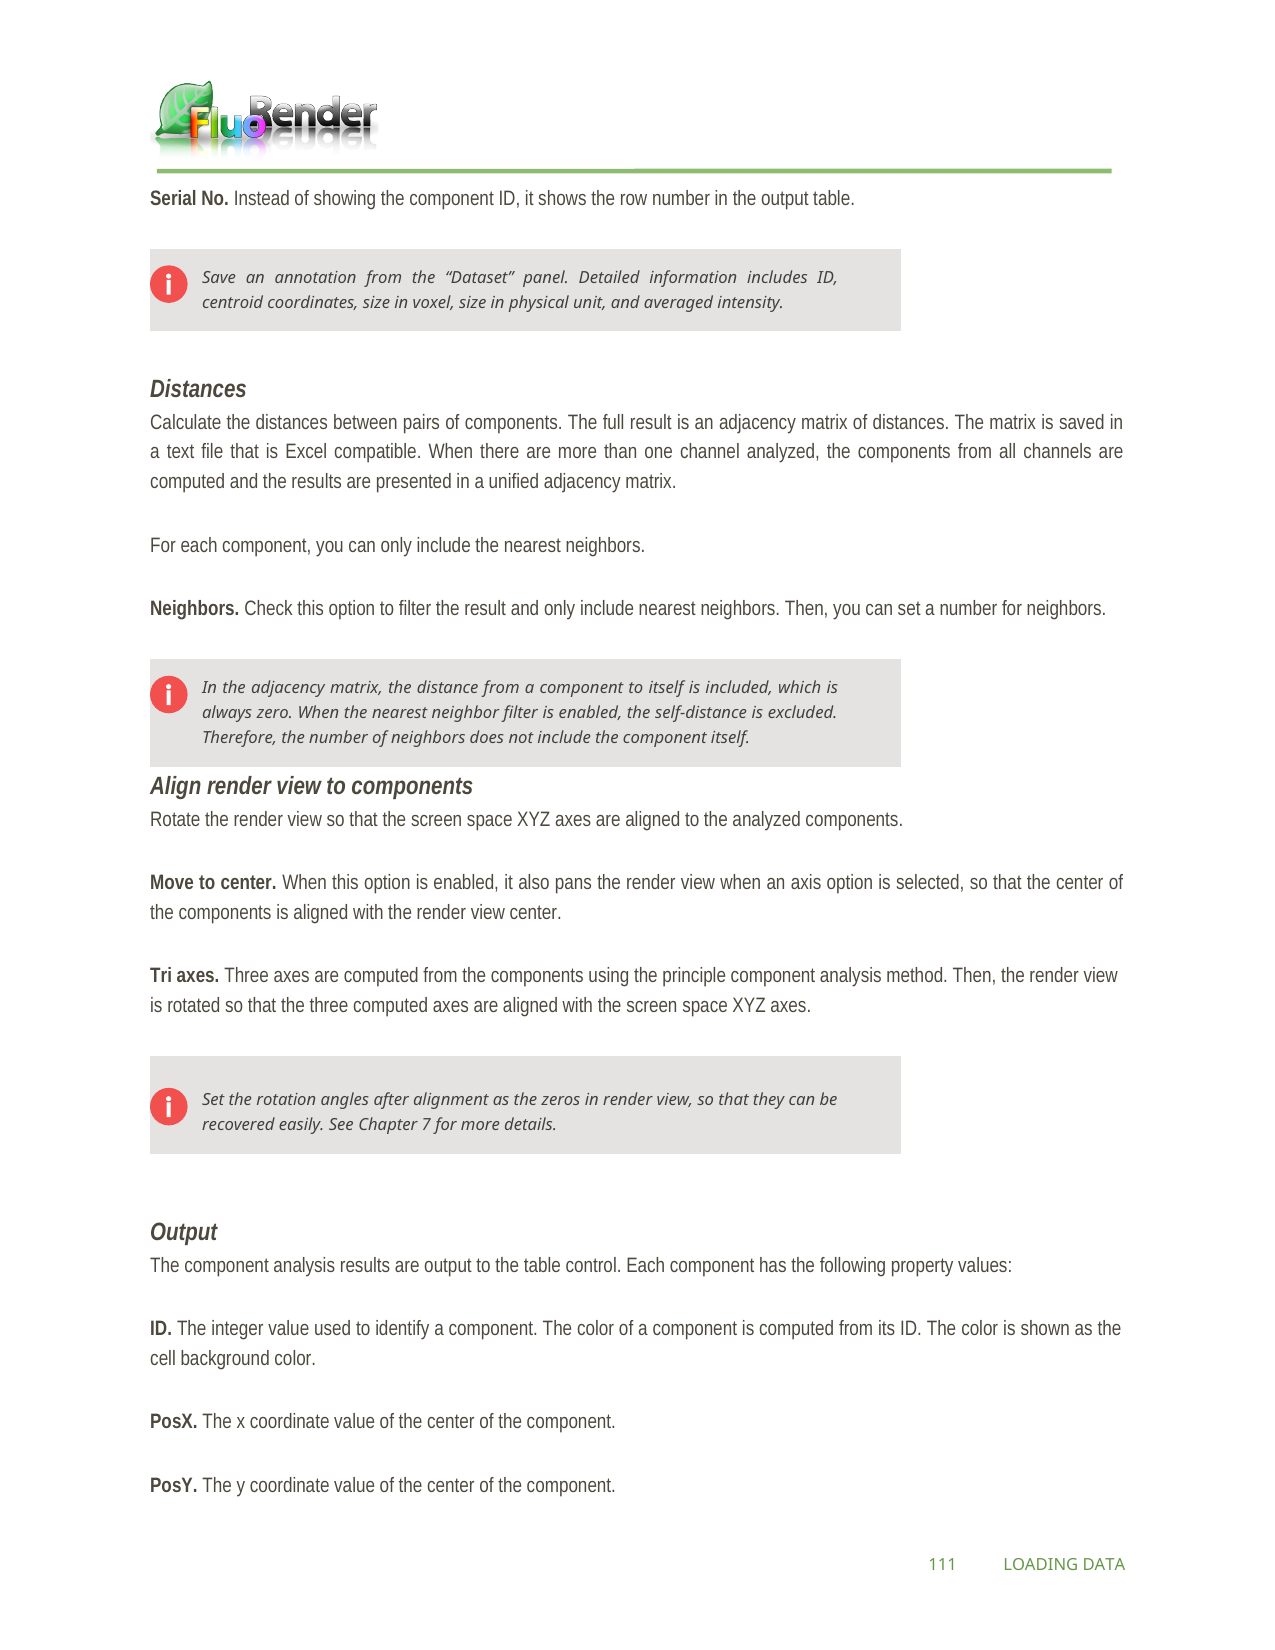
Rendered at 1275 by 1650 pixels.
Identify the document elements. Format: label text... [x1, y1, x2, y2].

text Calculate the distances between pairs of components. The full result is an adjacency matrix of distances. The matrix is saved in a text file that is Excel compatible. When there are more than one channel analyzed, the components from all channels are computed and the results are presented in a unified adjacency matrix. [150, 409, 1125, 493]
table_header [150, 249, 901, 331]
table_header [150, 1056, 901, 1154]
text The component analysis results are output to the table control. Each component has the following property values: [150, 1253, 1125, 1277]
text ID. The integer value used to identify a component. The color of a component is computed from its ID. The color is shown as the cell background color. [150, 1316, 1125, 1370]
text Serial No. Instead of showing the component ID, it shows the row number in the output table. [150, 185, 1125, 209]
text PosY. The y coordinate value of the center of the component. [150, 1472, 1125, 1496]
text PosX. The x coordinate value of the center of the component. [150, 1409, 1125, 1433]
subtitle Distances [150, 374, 1125, 402]
text Move to center. When this option is enabled, it also pans the render view when an axis option is selected, so that the center of the components is aligned with the render view center. [150, 870, 1125, 924]
text For each component, you can only include the nearest neighbors. [150, 533, 1125, 557]
text Rotate the render view so that the screen space XYZ axes are aligned to the analyzed components. [150, 807, 1125, 831]
picture [150, 75, 379, 162]
subtitle Output [150, 1217, 1125, 1246]
text Neighbors. Check this option to filter the result and only include nearest neighbors. Then, you can set a number for neighbors. [150, 596, 1125, 620]
subtitle Align render view to components [150, 771, 1125, 799]
text Tri axes. Three axes are computed from the components using the principle component analysis method. Then, the render view is rotated so that the three computed axes are aligned with the screen space XYZ axes. [150, 963, 1125, 1017]
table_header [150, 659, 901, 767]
